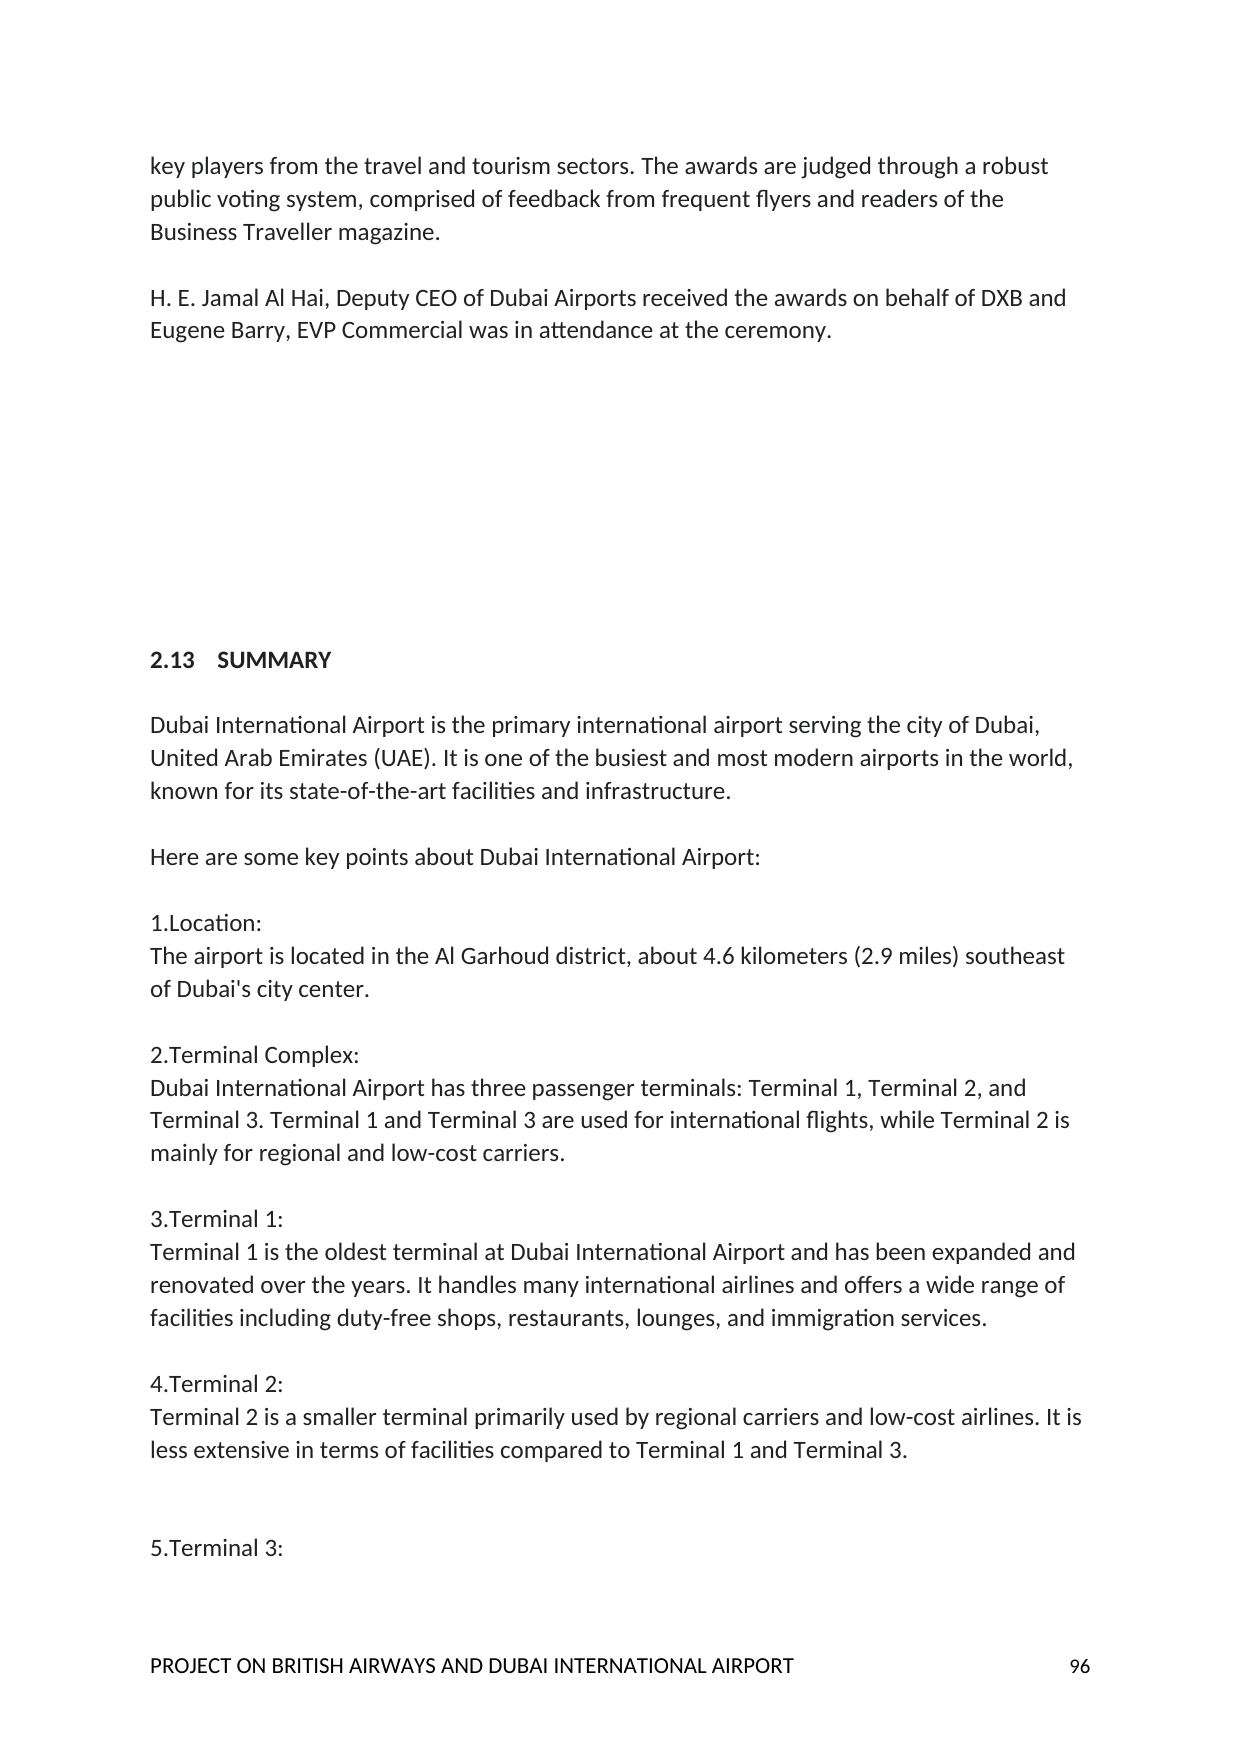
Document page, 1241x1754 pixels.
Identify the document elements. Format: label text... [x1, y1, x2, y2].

text 2.Terminal Complex: [150, 1039, 1090, 1069]
text H. E. Jamal Al Hai, Deputy CEO of Dubai Airports received the awards on behalf of DXB and Eugene Barry, EVP Commercial was in attendance at the ceremony. [150, 282, 1090, 345]
text Terminal 2 is a smaller terminal primarily used by regional carriers and low-cost airlines. It is less extensive in terms of facilities compared to Terminal 1 and Terminal 3. [150, 1401, 1090, 1464]
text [150, 150, 1090, 246]
text The airport is located in the Al Garhoud district, about 4.6 kilometers (2.9 miles) southeast of Dubai's city center. [150, 940, 1090, 1003]
text Dubai International Airport has three passenger terminals: Terminal 1, Terminal 2, and Terminal 3. Terminal 1 and Terminal 3 are used for international flights, while Terminal 2 is mainly for regional and low-cost carriers. [150, 1072, 1090, 1168]
text 4.Terminal 2: [150, 1368, 1090, 1398]
text Here are some key points about Dubai International Airport: [150, 841, 1090, 872]
text 3.Terminal 1: [150, 1203, 1090, 1234]
text 1.Location: [150, 907, 1090, 938]
text 2.13 SUMMARY [150, 644, 1090, 674]
text Dubai International Airport is the primary international airport serving the city of Dubai, United Arab Emirates (UAE). It is one of the busiest and most modern airports in the world, known for its state-of-the-art facilities and infrastructure. [150, 709, 1090, 806]
text 5.Terminal 3: [150, 1532, 1090, 1563]
text Terminal 1 is the oldest terminal at Dubai International Airport and has been expanded and renovated over the years. It handles many international airlines and offers a wide range of facilities including duty-free shops, restaurants, lounges, and immigration services. [150, 1236, 1090, 1333]
